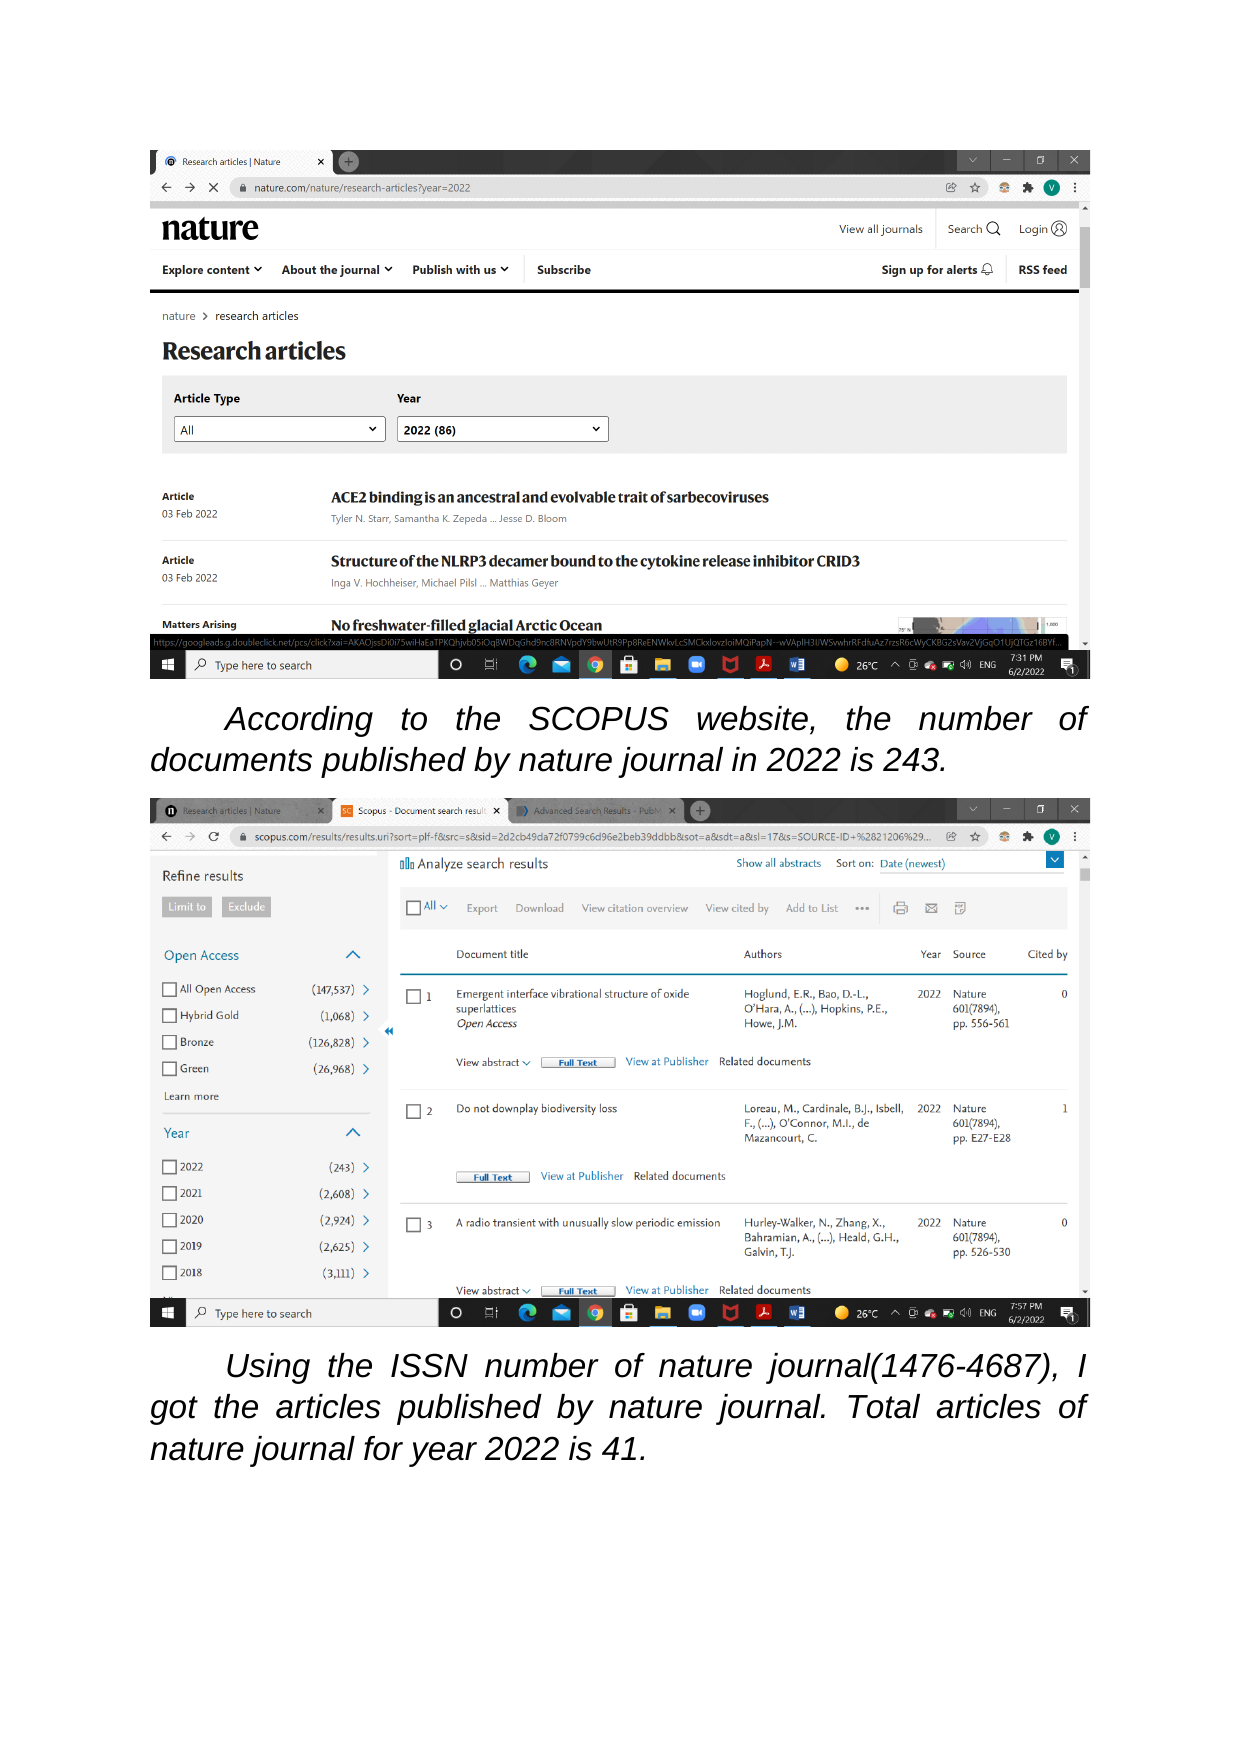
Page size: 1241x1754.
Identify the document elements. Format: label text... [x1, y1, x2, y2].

picture [150, 798, 1091, 1327]
picture [150, 150, 1091, 679]
text According to the SCOPUS website, the number of documents published by nature journal in 2022 is 243. [150, 698, 1090, 778]
text Using the ISSN number of nature journal(1476-4687), I got the articles published by nature journal. Total articles of nature journal for year 2022 is 41. [150, 1346, 1090, 1467]
